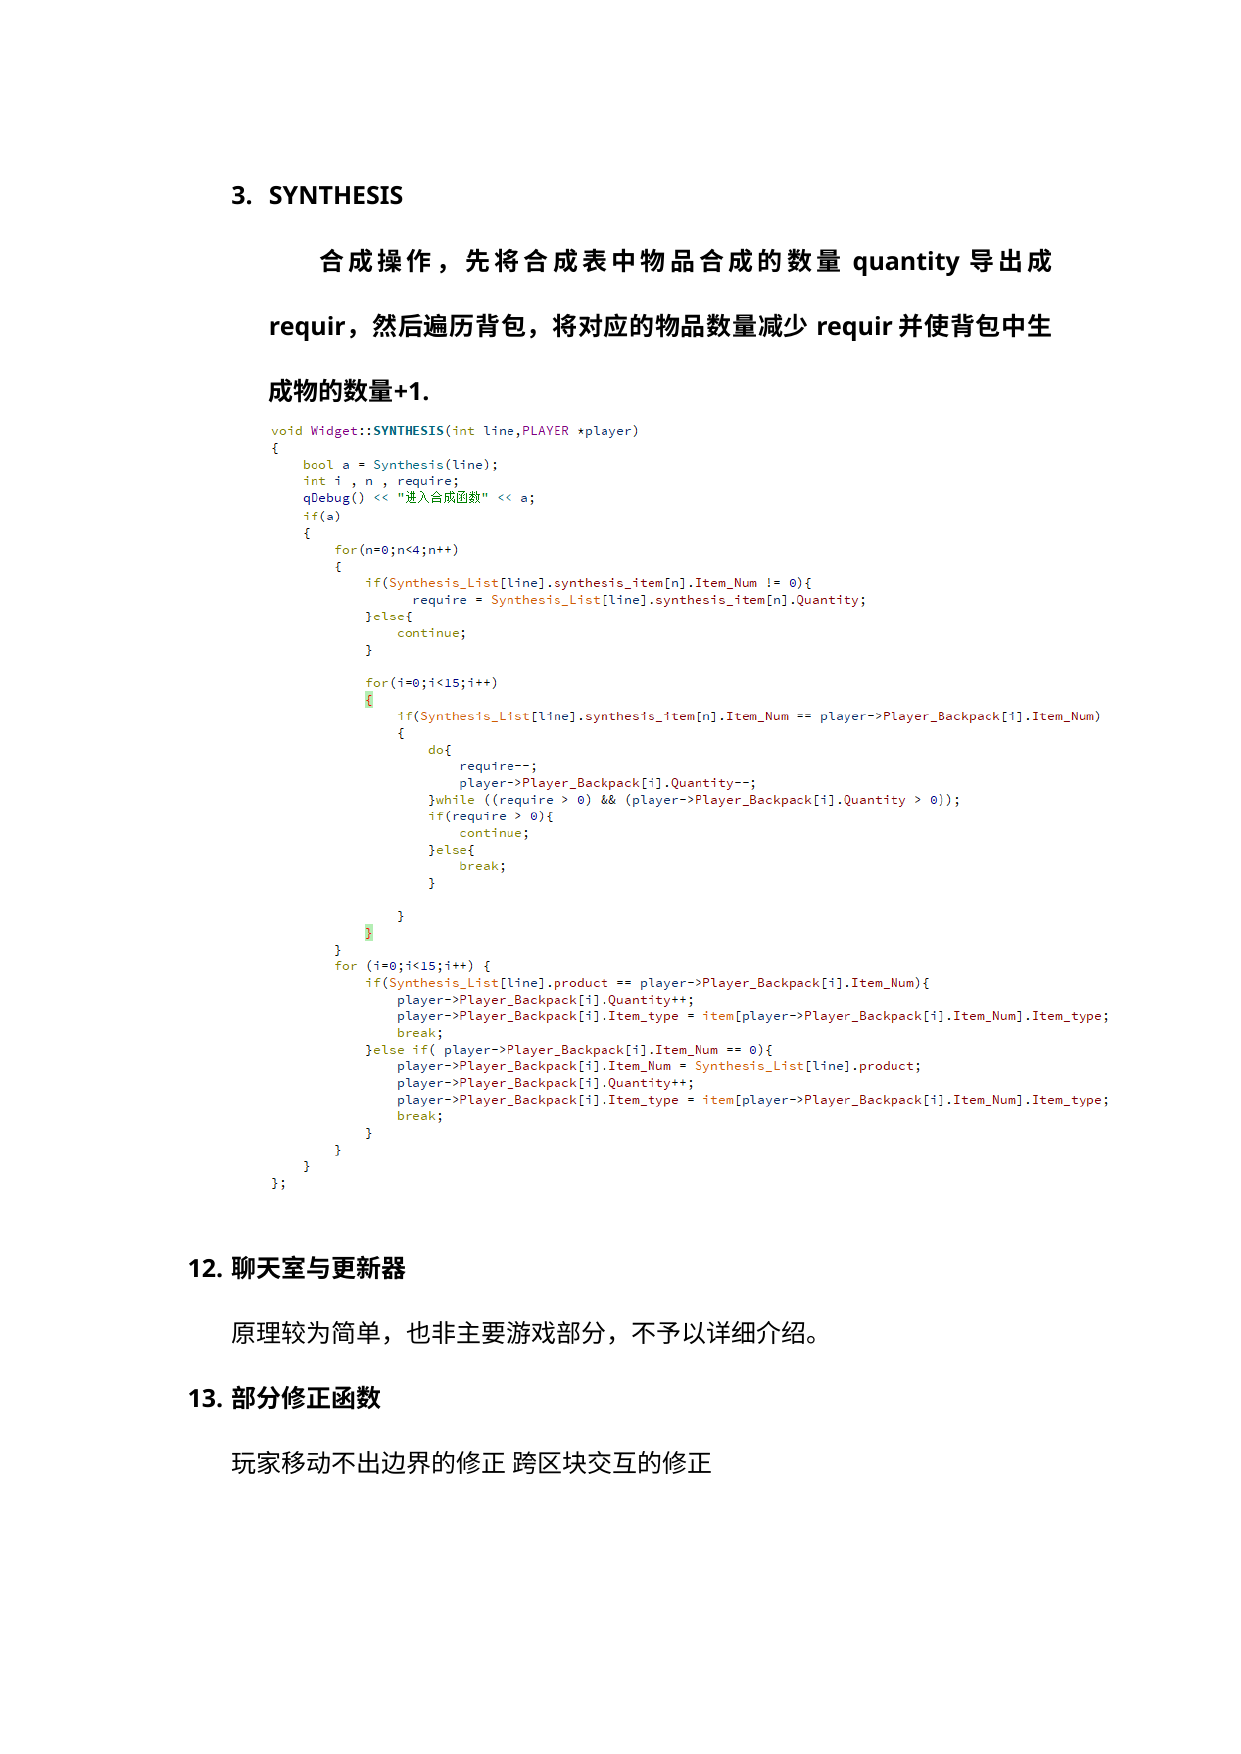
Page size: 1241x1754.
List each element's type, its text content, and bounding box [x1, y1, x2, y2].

list SYNTHESIS [231, 162, 1053, 227]
list 聊天室与更新器 [187, 1234, 1053, 1299]
text 玩家移动不出边界的修正 跨区块交互的修正 [231, 1429, 1053, 1494]
picture [268, 422, 1134, 1204]
list 合成操作，先将合成表中物品合成的数量quantity导出成requir，然后遍历背包，将对应的物品数量减少requir并使背包中生成物的数量+1. [269, 227, 1053, 422]
list 部分修正函数 [187, 1364, 1053, 1429]
text 原理较为简单，也非主要游戏部分，不予以详细介绍。 [231, 1299, 1053, 1364]
